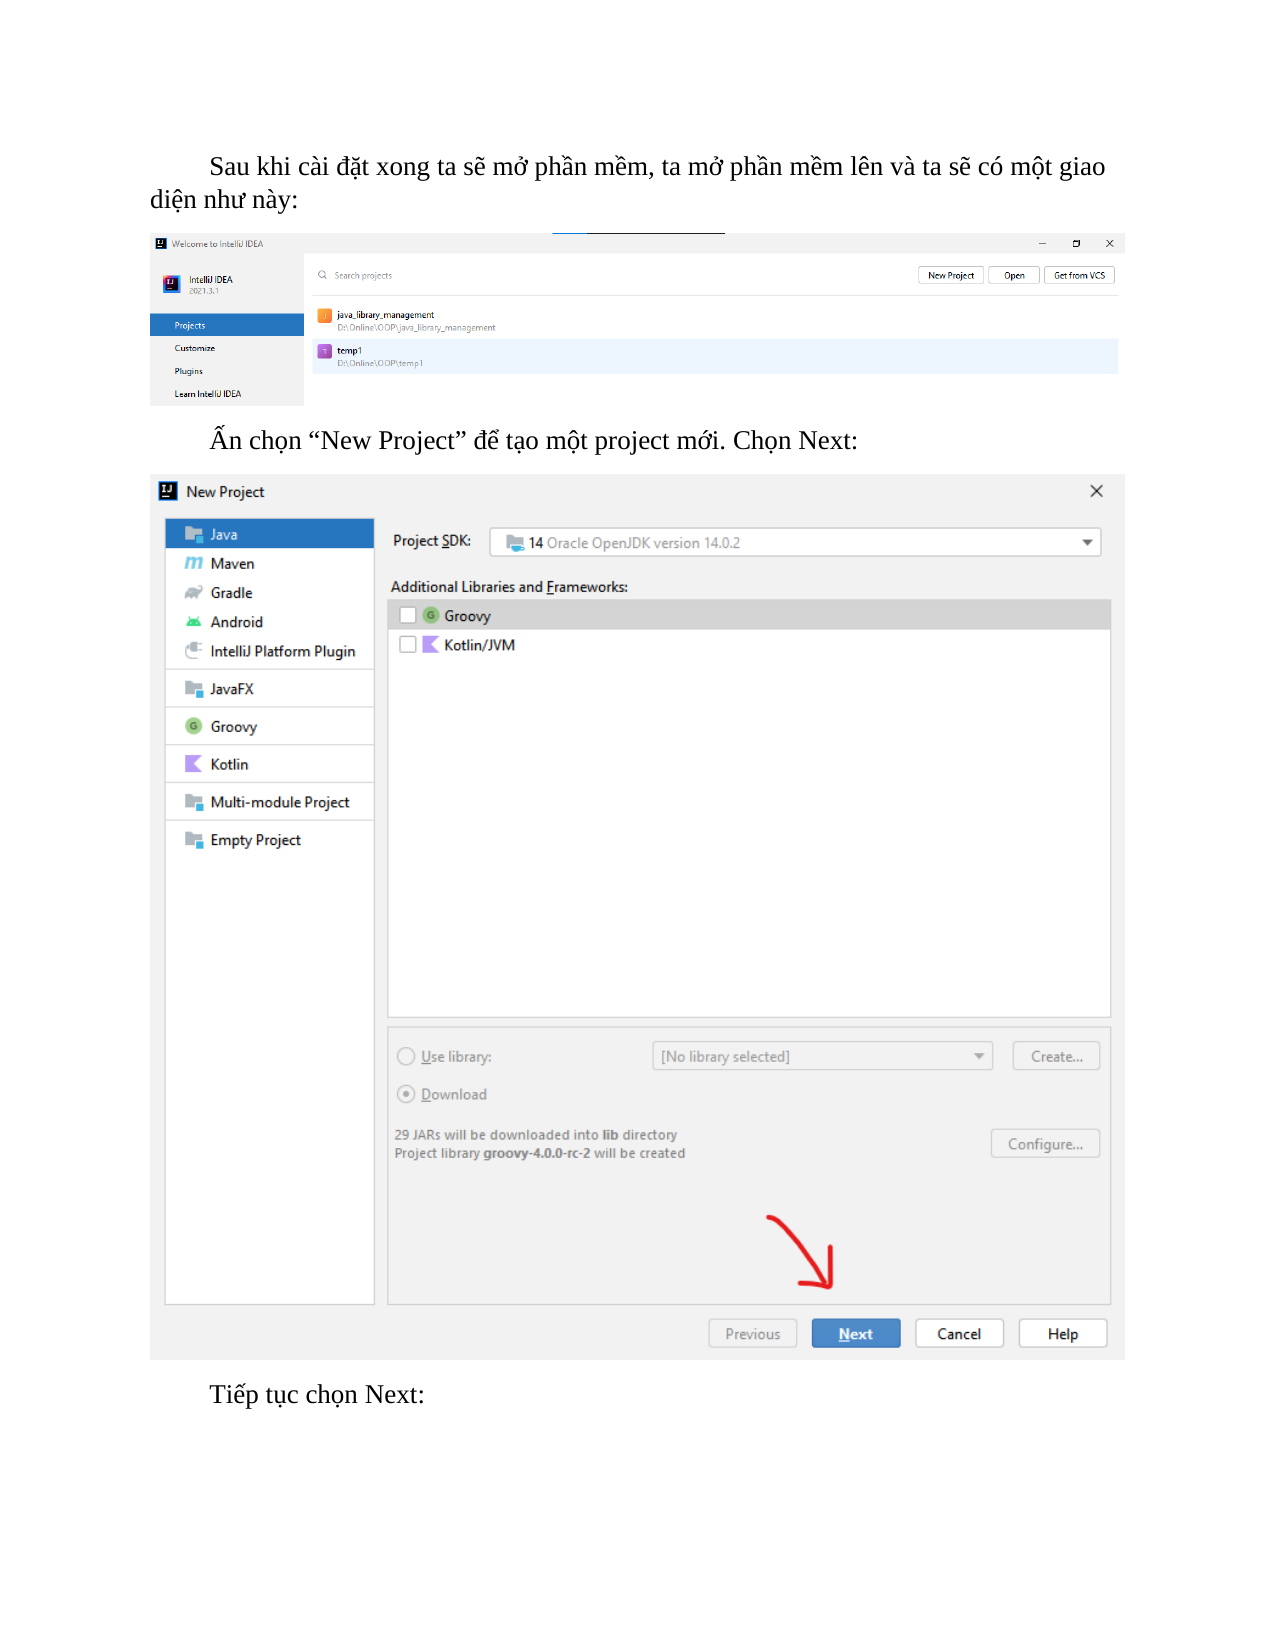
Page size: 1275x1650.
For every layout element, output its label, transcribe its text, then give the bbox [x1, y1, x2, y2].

picture [150, 474, 1125, 1360]
text Ấn chọn “New Project” để tạo một project mới. Chọn Next: [150, 424, 1125, 456]
picture [150, 233, 1125, 406]
text Tiếp tục chọn Next: [150, 1378, 1125, 1409]
text Sau khi cài đặt xong ta sẽ mở phần mềm, ta mở phần mềm lên và ta sẽ có một giao diện như này: [150, 150, 1125, 214]
